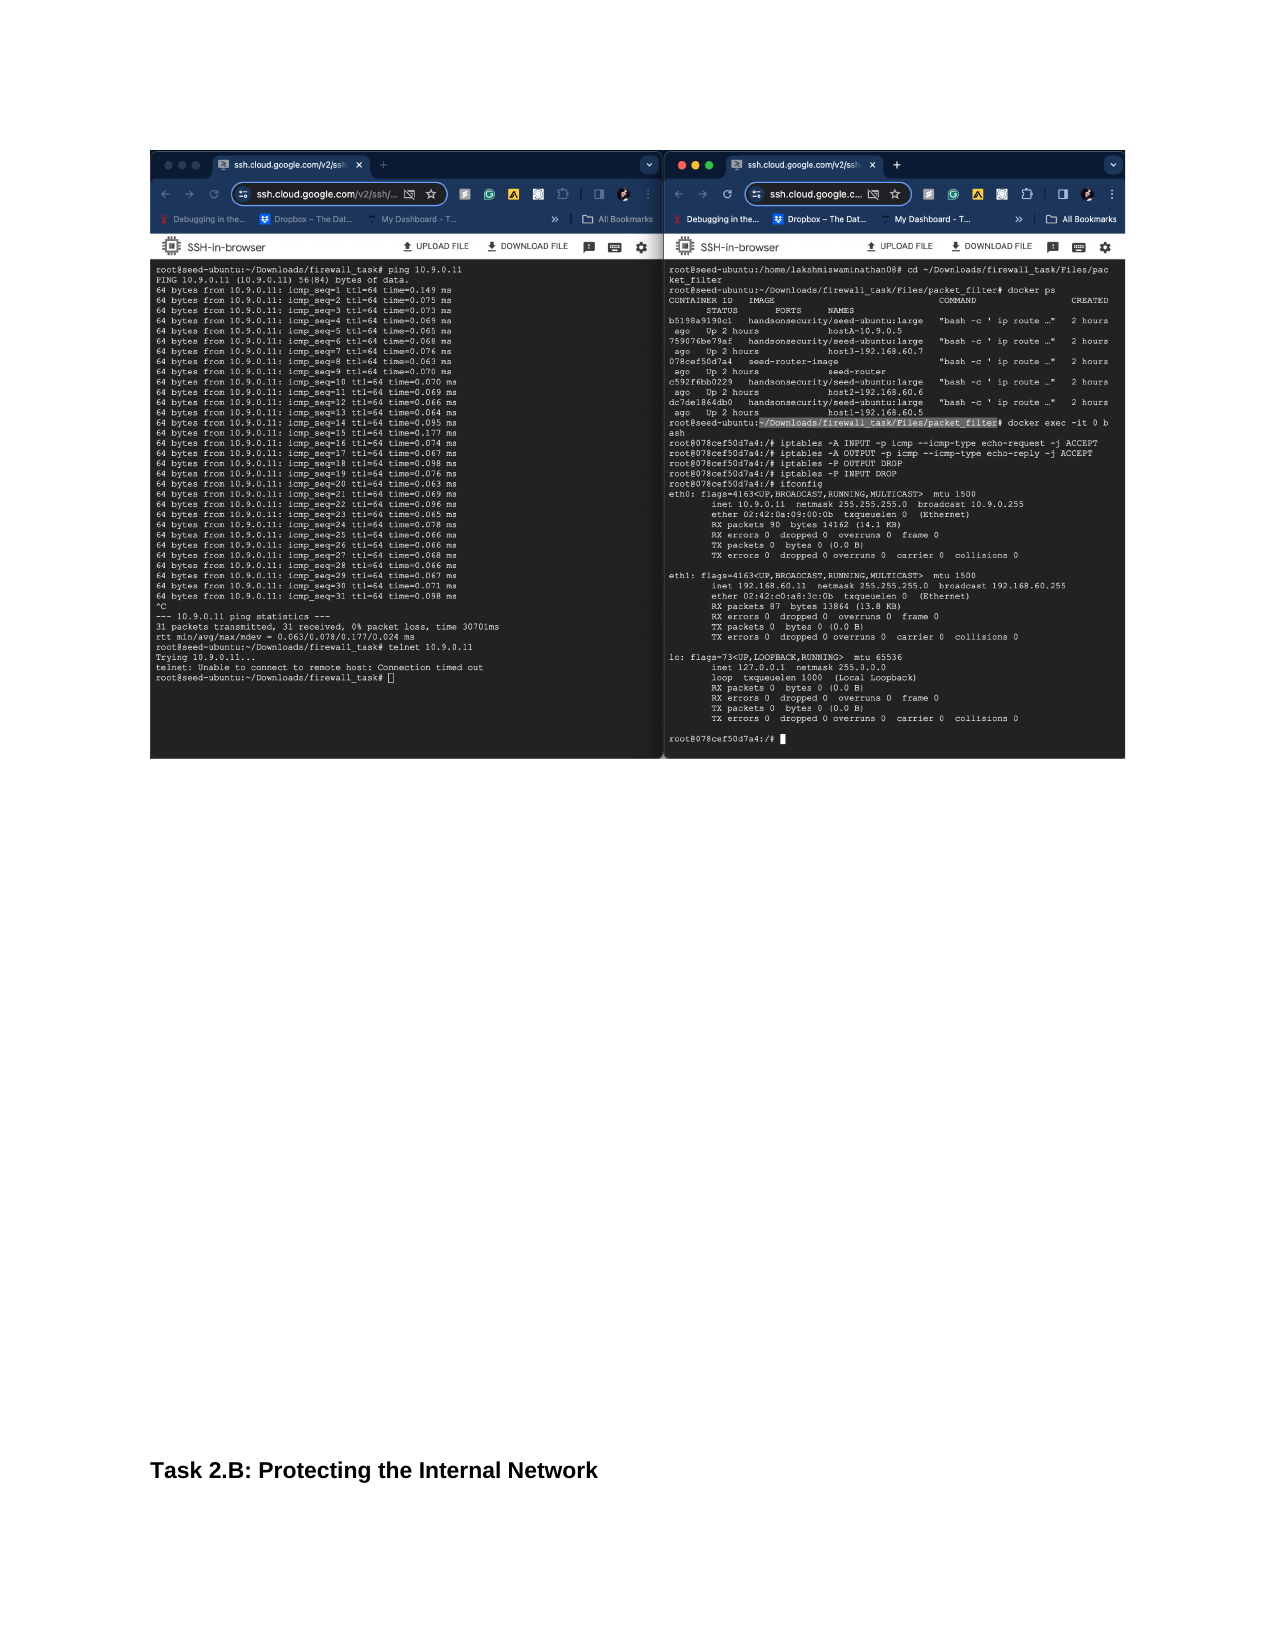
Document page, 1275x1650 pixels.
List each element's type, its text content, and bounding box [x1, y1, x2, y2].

text Task 2.B: Protecting the Internal Network [150, 1457, 1125, 1483]
picture [150, 150, 1125, 759]
